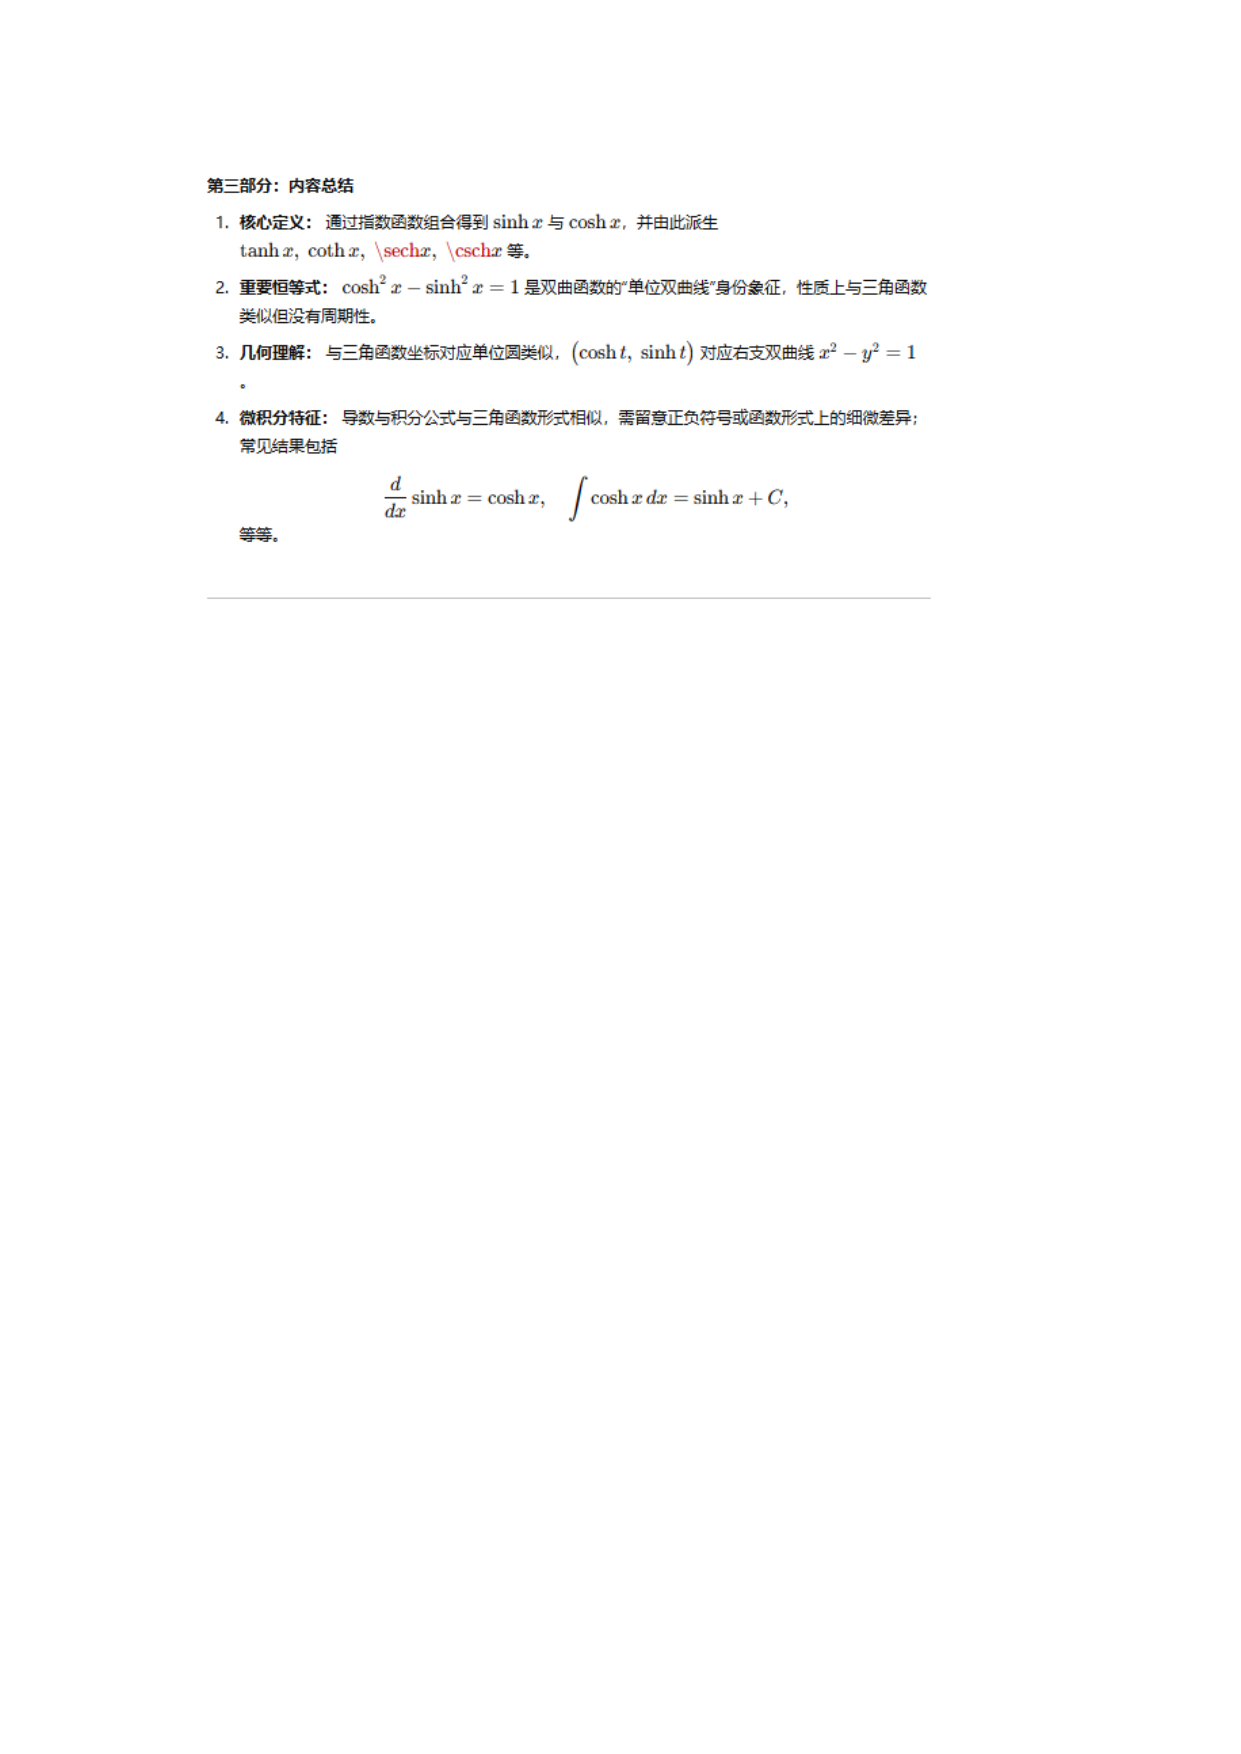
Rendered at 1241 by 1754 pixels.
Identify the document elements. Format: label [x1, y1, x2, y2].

picture [187, 152, 1053, 614]
